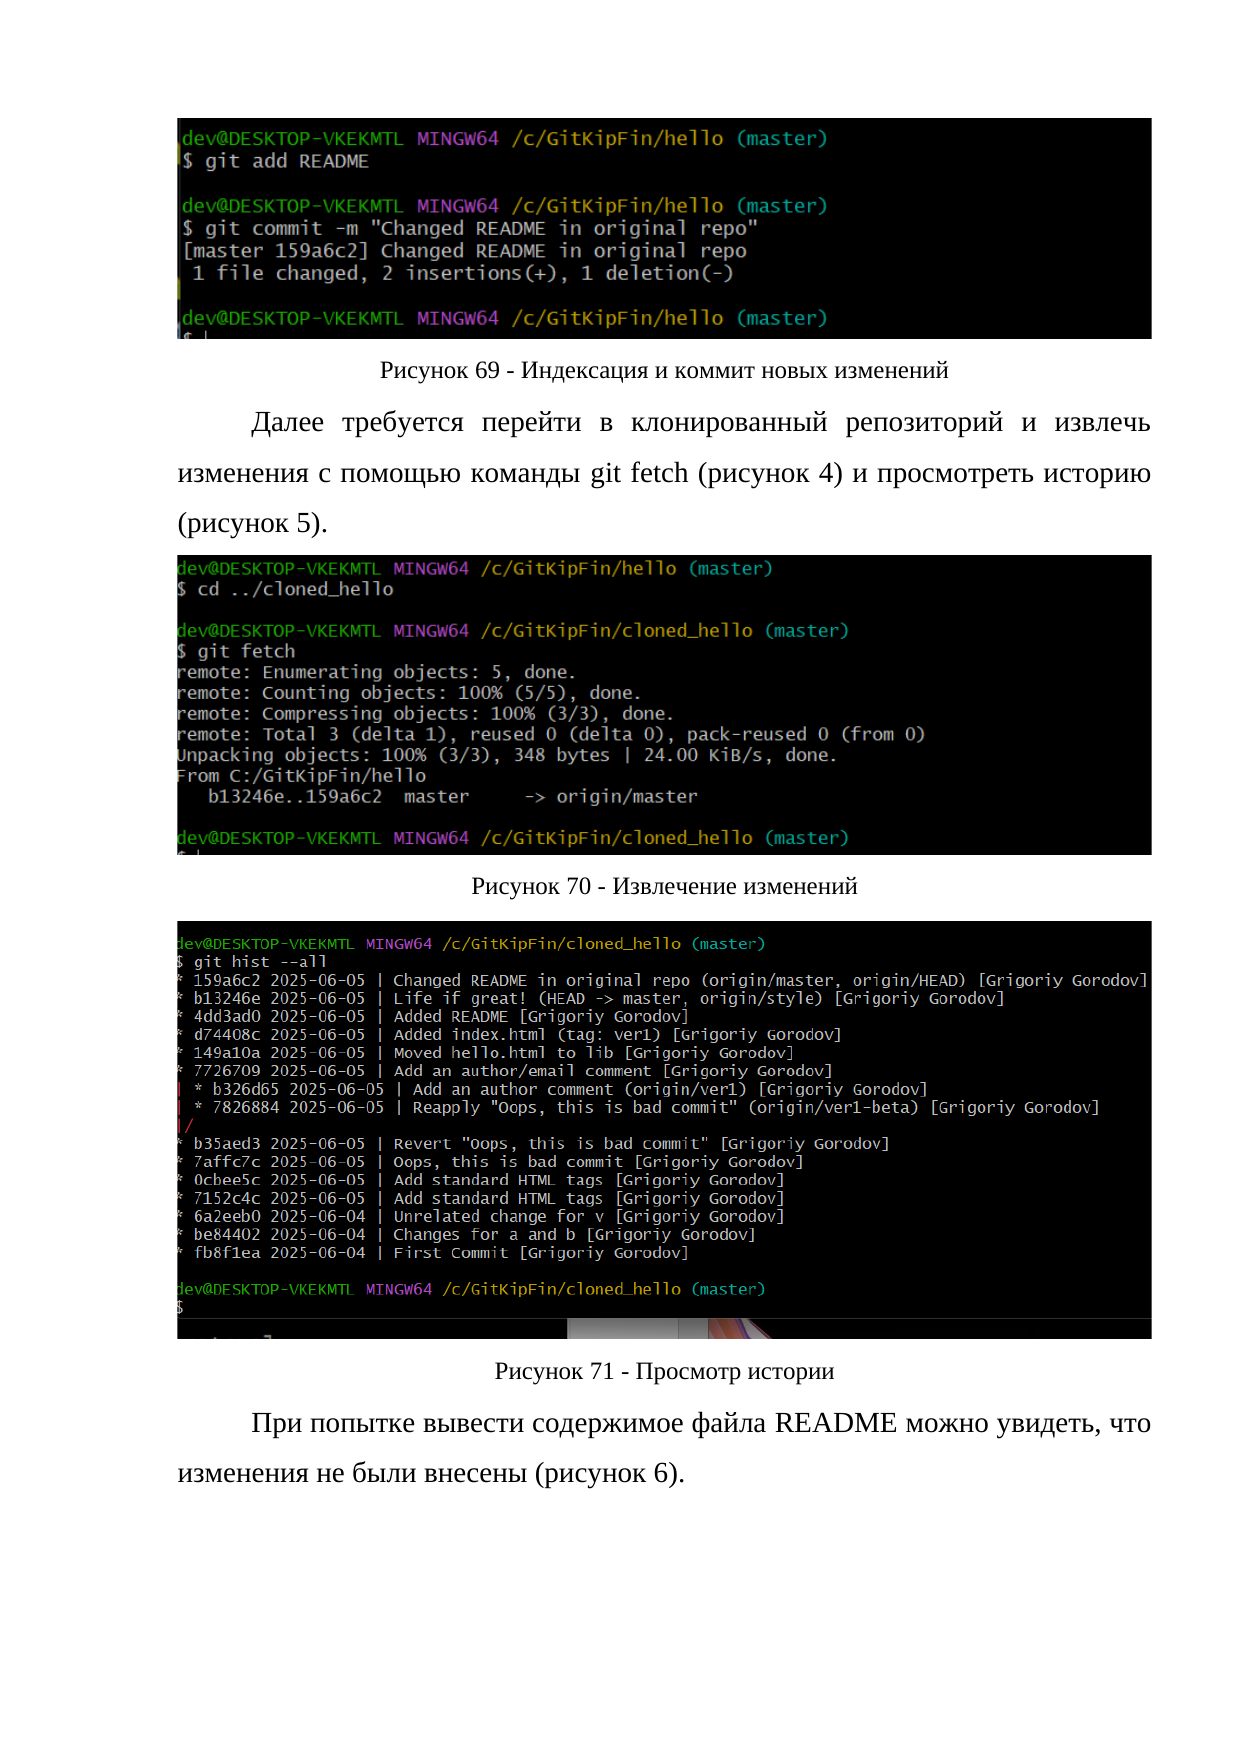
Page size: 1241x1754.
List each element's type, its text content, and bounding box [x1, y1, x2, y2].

picture [177, 555, 1152, 855]
picture [177, 921, 1152, 1339]
text При попытке вывести содержимое файла README можно увидеть, что изменения не были внесены (рисунок 6). [177, 1405, 1152, 1489]
text Далее требуется перейти в клонированный репозиторий и извлечь изменения с помощью команды git fetch (рисунок 4) и просмотреть историю (рисунок 5). [177, 404, 1152, 539]
picture [177, 118, 1152, 339]
